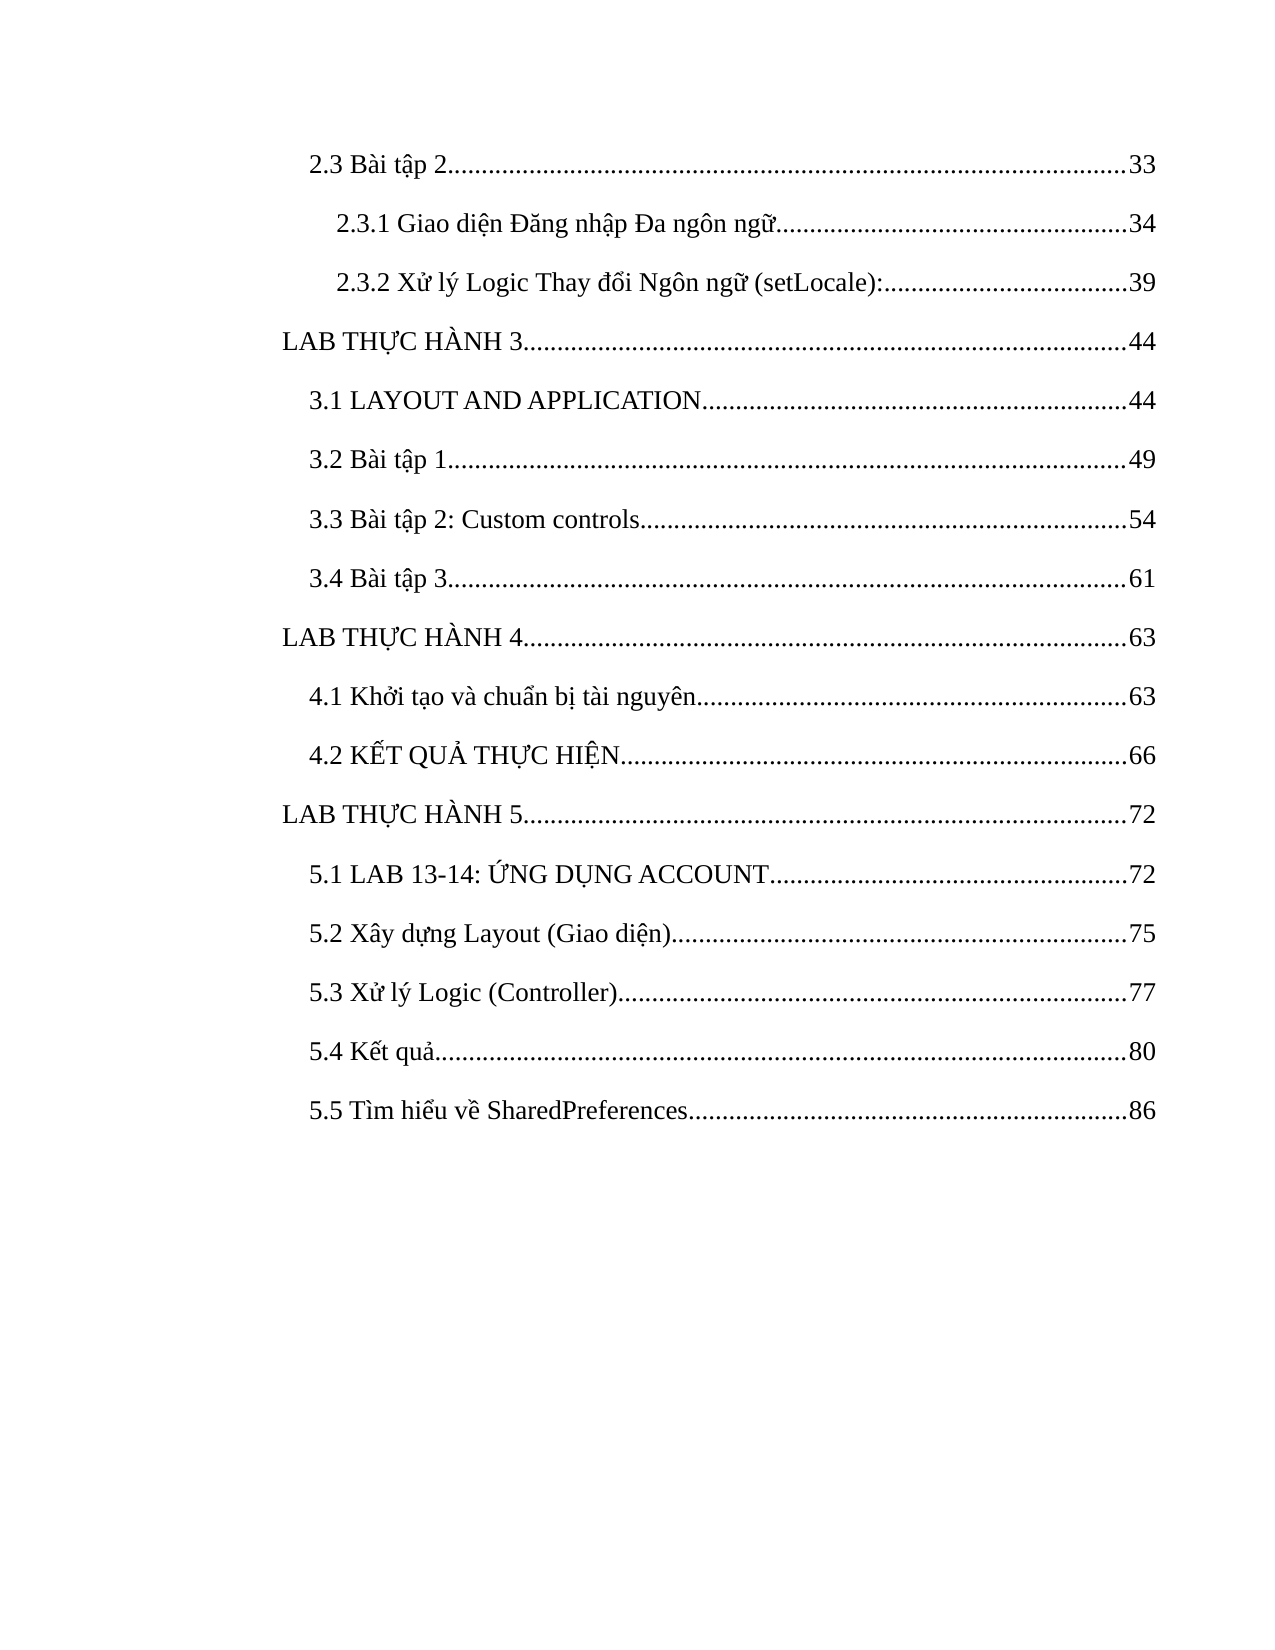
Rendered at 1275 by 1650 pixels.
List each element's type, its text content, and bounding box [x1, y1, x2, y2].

text 2.3.1 Giao diện Đăng nhập Đa ngôn ngữ 34 [261, 207, 1157, 238]
text 5.4 Kết quả 80 [234, 1035, 1157, 1066]
text 5.1 LAB 13-14: ỨNG DỤNG ACCOUNT 72 [234, 858, 1157, 889]
text 3.3 Bài tập 2: Custom controls 54 [234, 503, 1157, 534]
text LAB THỰC HÀNH 3 44 [207, 325, 1157, 356]
text 4.2 KẾT QUẢ THỰC HIỆN 66 [234, 739, 1157, 771]
text 2.3 Bài tập 2 33 [234, 148, 1157, 179]
text 5.5 Tìm hiểu về SharedPreferences 86 [234, 1094, 1157, 1126]
text 5.3 Xử lý Logic (Controller) 77 [234, 976, 1157, 1007]
text 3.1 LAYOUT AND APPLICATION 44 [234, 384, 1157, 416]
text 3.4 Bài tập 3 61 [234, 562, 1157, 593]
text LAB THỰC HÀNH 4 63 [207, 621, 1157, 652]
text LAB THỰC HÀNH 5 72 [207, 798, 1157, 830]
text 5.2 Xây dựng Layout (Giao diện) 75 [234, 917, 1157, 948]
text 2.3.2 Xử lý Logic Thay đổi Ngôn ngữ (setLocale): 39 [261, 266, 1157, 297]
text 4.1 Khởi tạo và chuẩn bị tài nguyên 63 [234, 680, 1157, 711]
text 3.2 Bài tập 1 49 [234, 443, 1157, 475]
